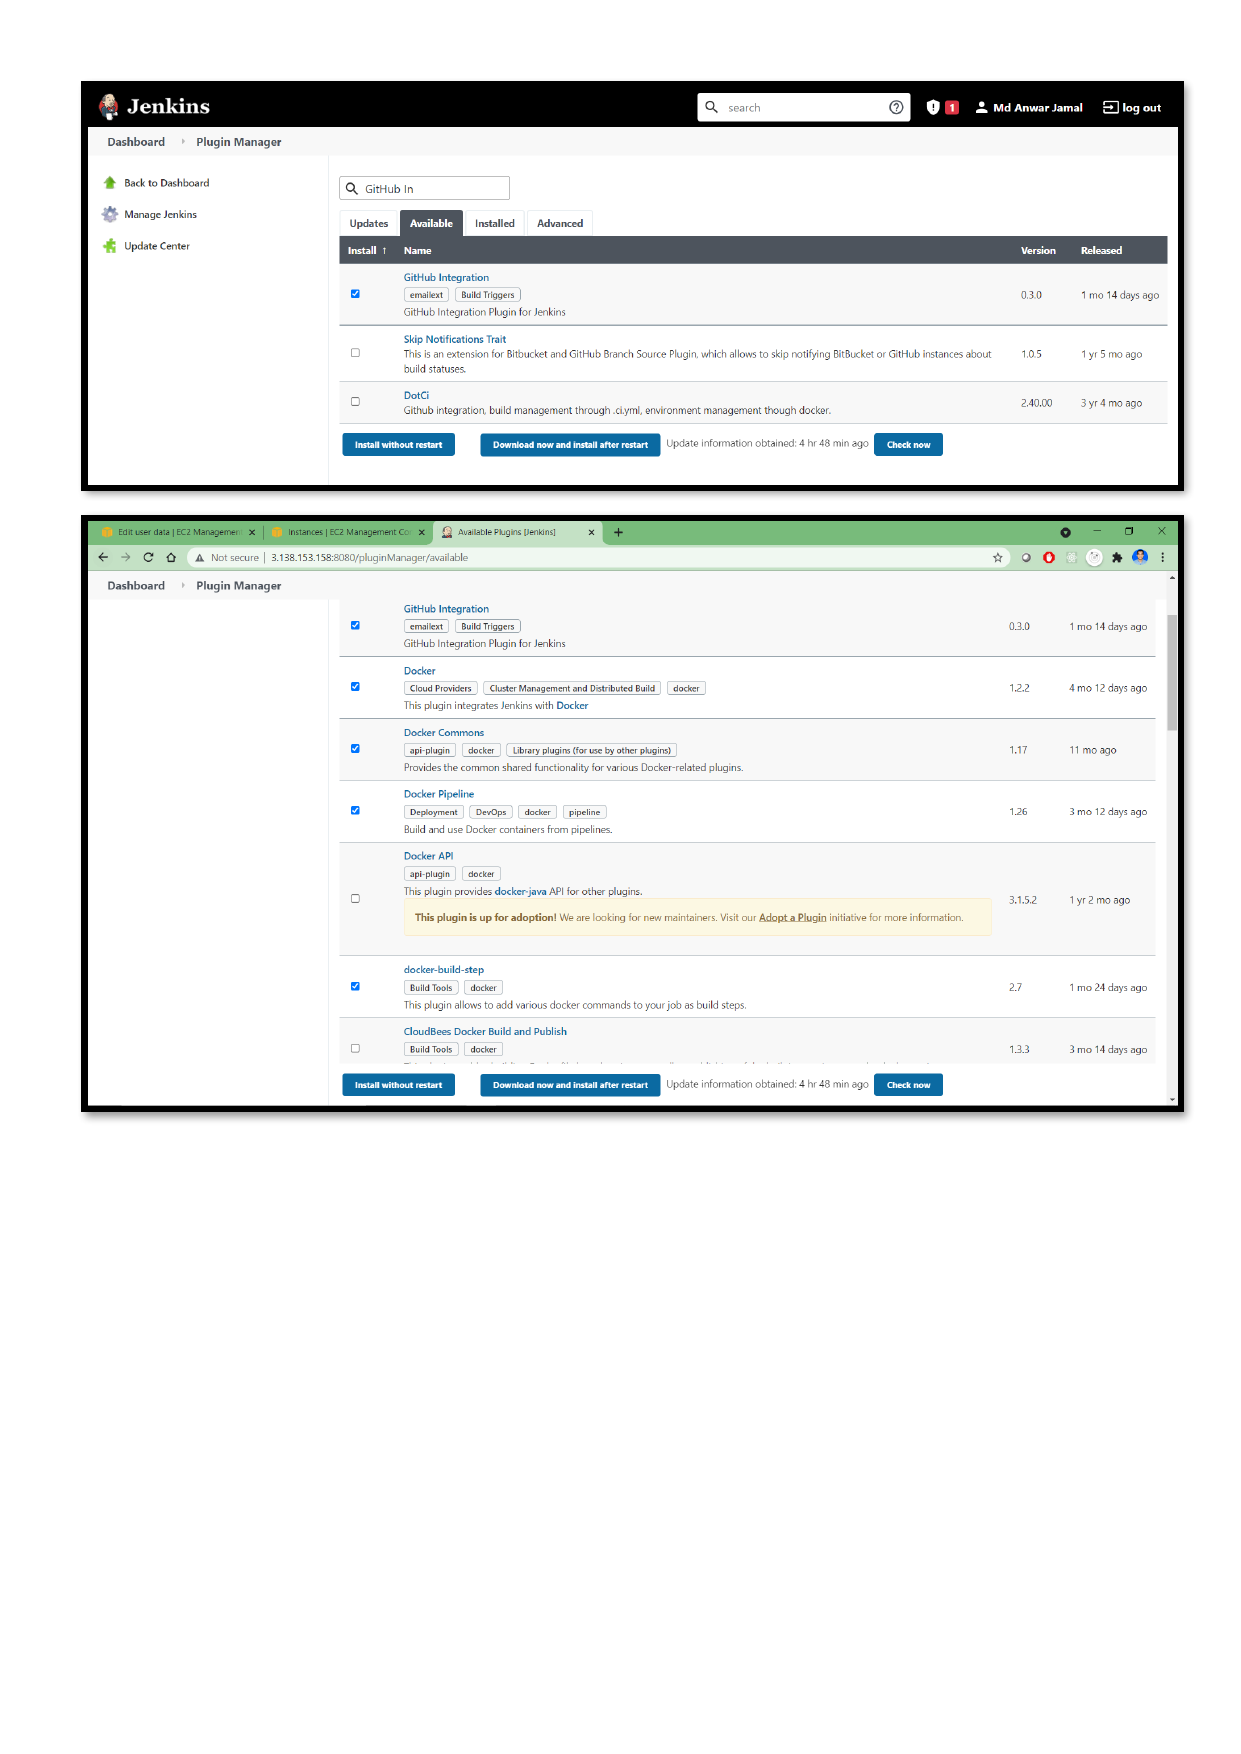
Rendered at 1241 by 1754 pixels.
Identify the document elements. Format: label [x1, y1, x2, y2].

picture [88, 88, 1178, 485]
picture [88, 521, 1178, 1106]
